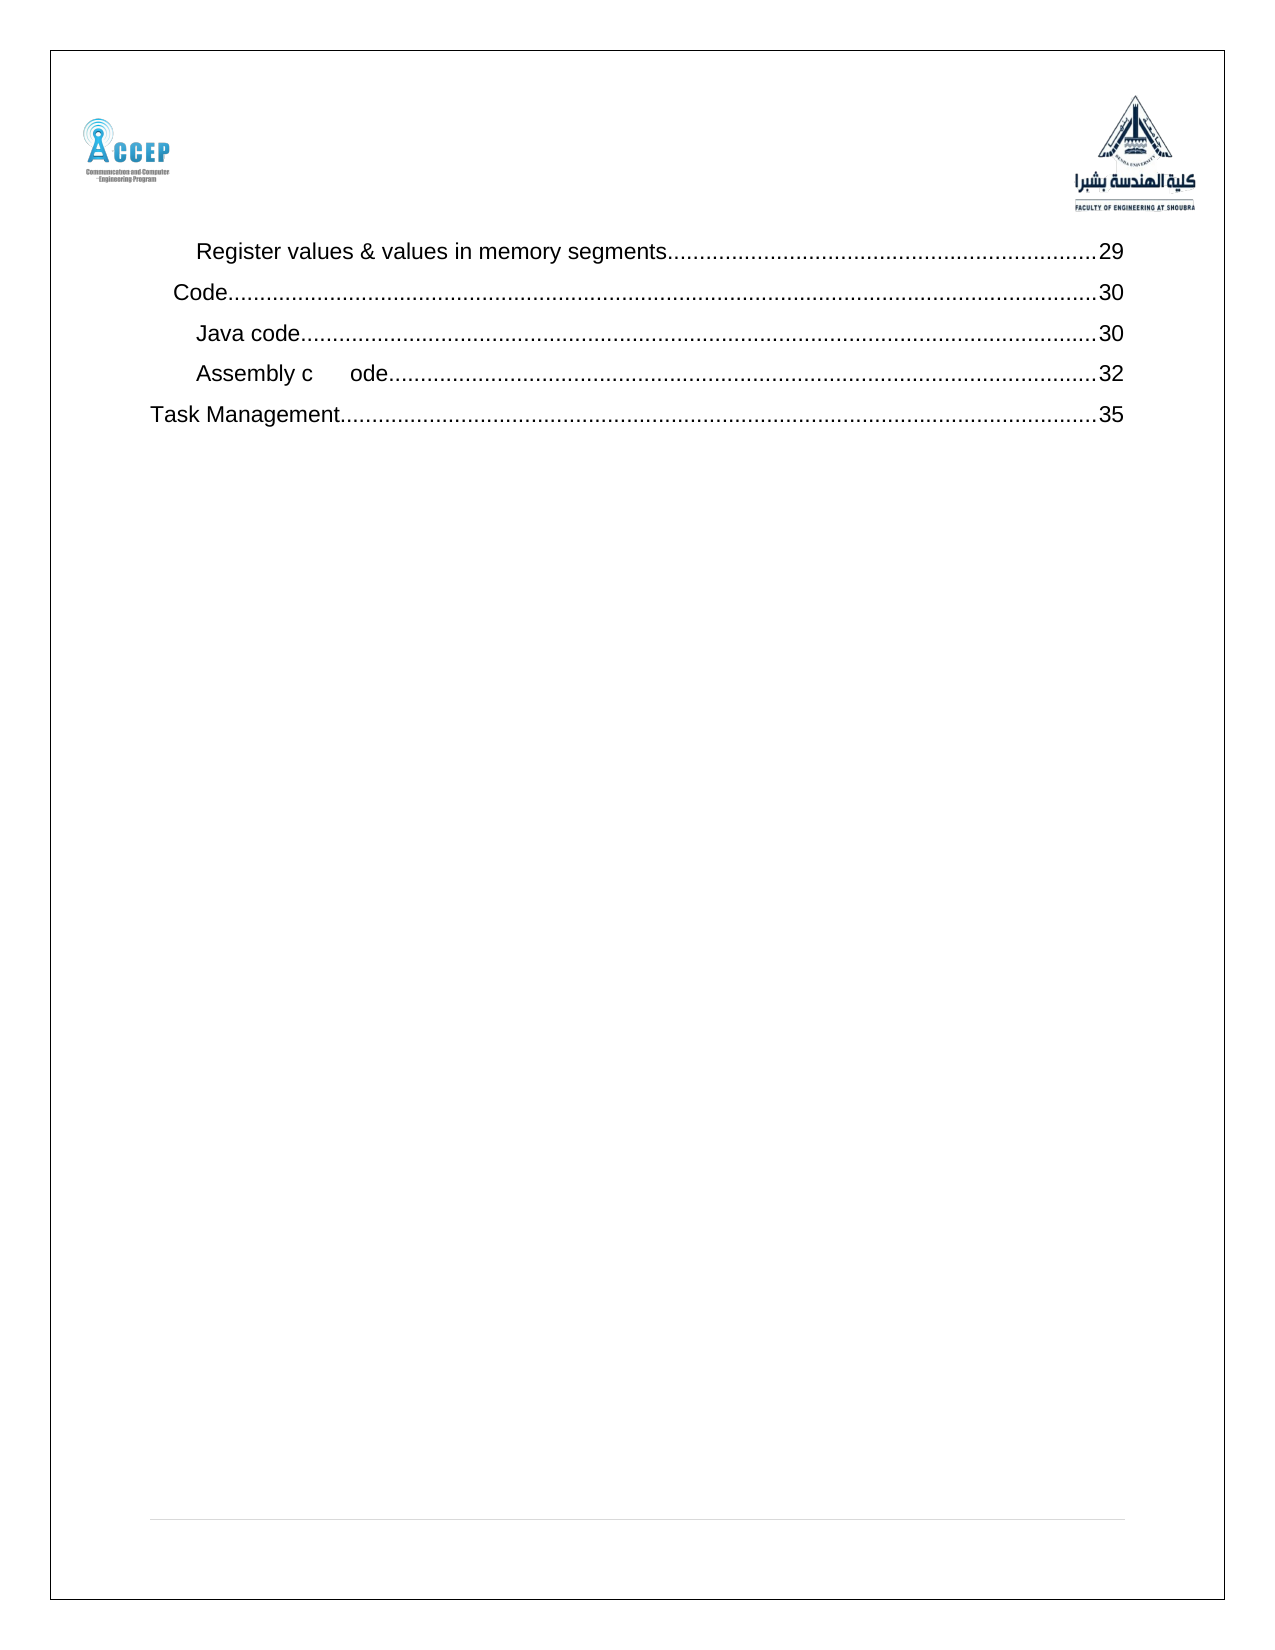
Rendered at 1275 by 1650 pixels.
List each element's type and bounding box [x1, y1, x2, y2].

picture [1068, 87, 1201, 219]
picture [59, 88, 191, 220]
